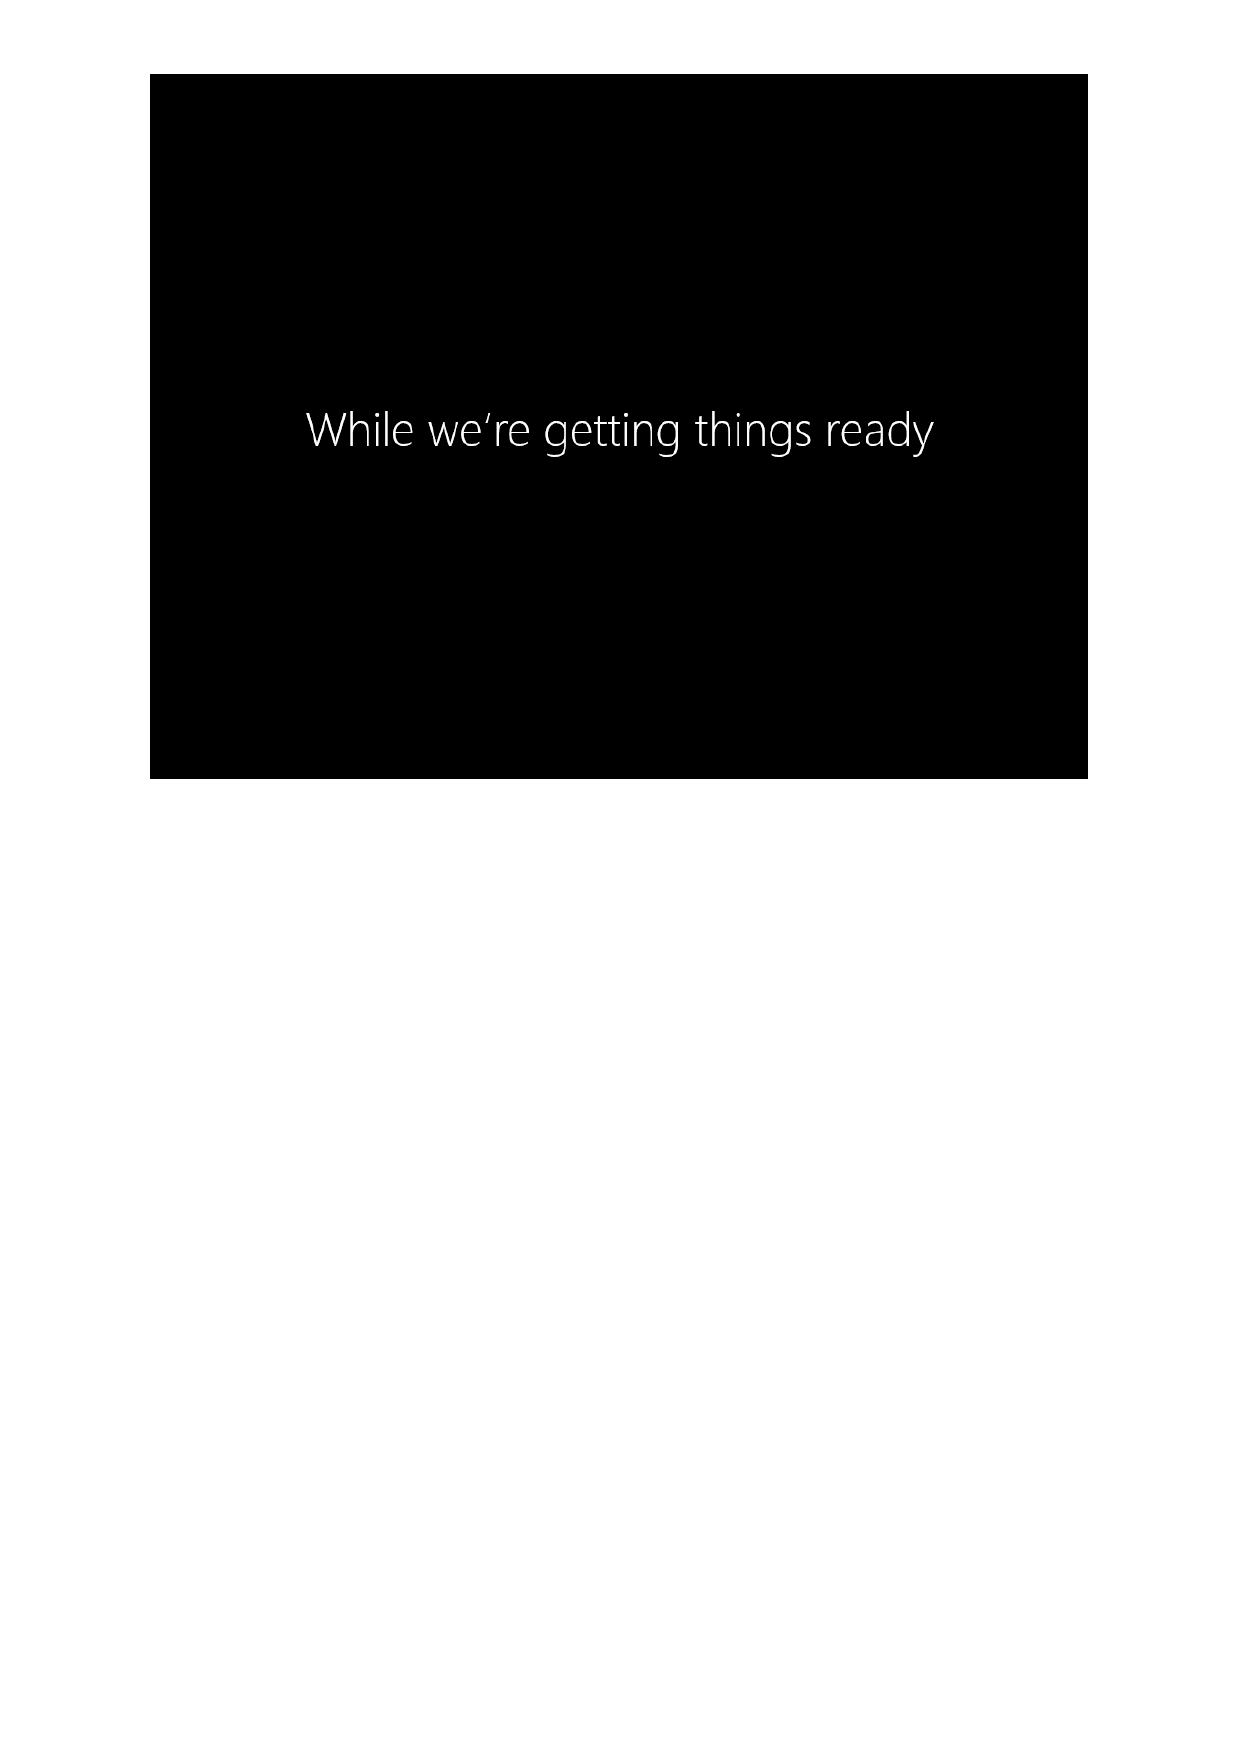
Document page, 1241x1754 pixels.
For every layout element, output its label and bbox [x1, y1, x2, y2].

picture [150, 74, 1088, 779]
